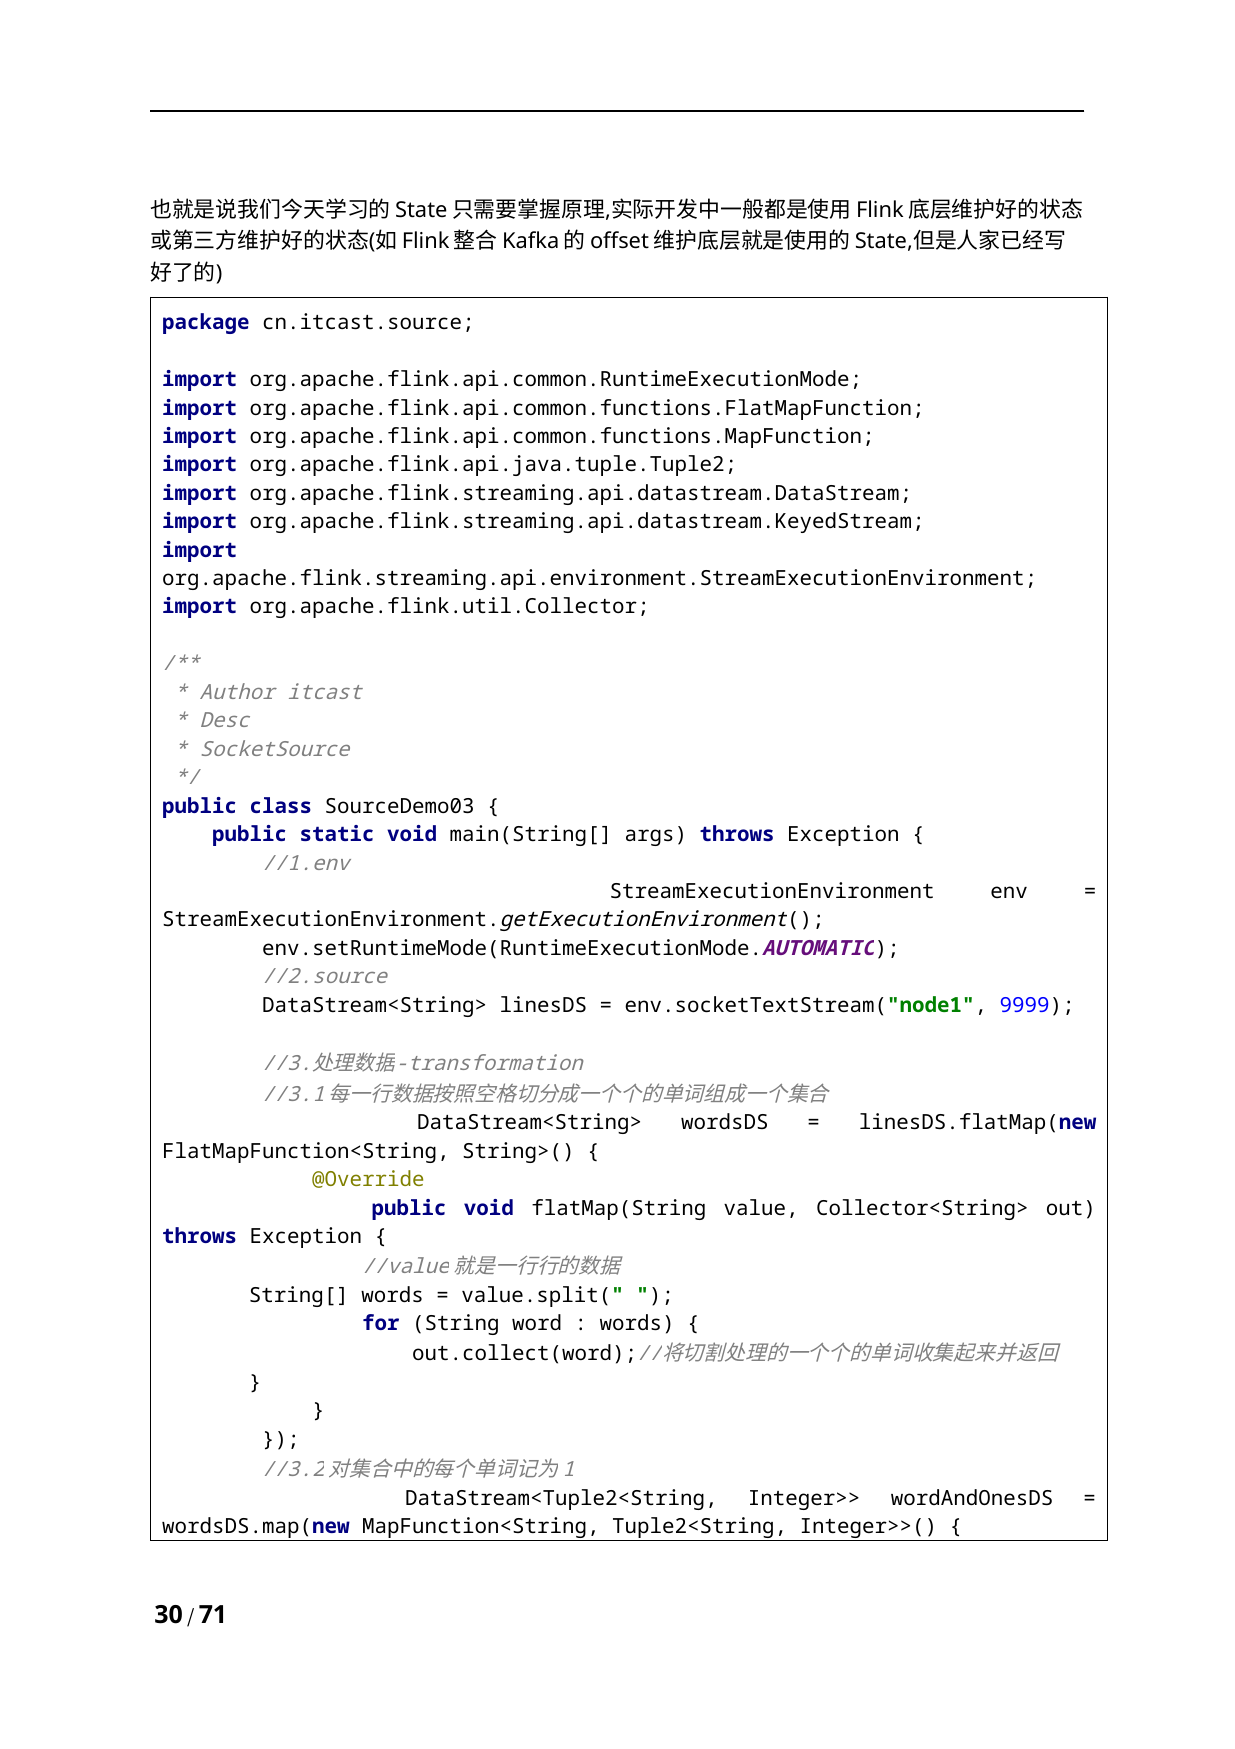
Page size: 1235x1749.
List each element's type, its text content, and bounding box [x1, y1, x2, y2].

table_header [151, 298, 1107, 1539]
text 也就是说我们今天学习的State只需要掌握原理,实际开发中一般都是使用Flink底层维护好的状态或第三方维护好的状态(如Flink整合Kafka的offset维护底层就是使用的State,但是人家已经写好了的) [150, 192, 1084, 287]
